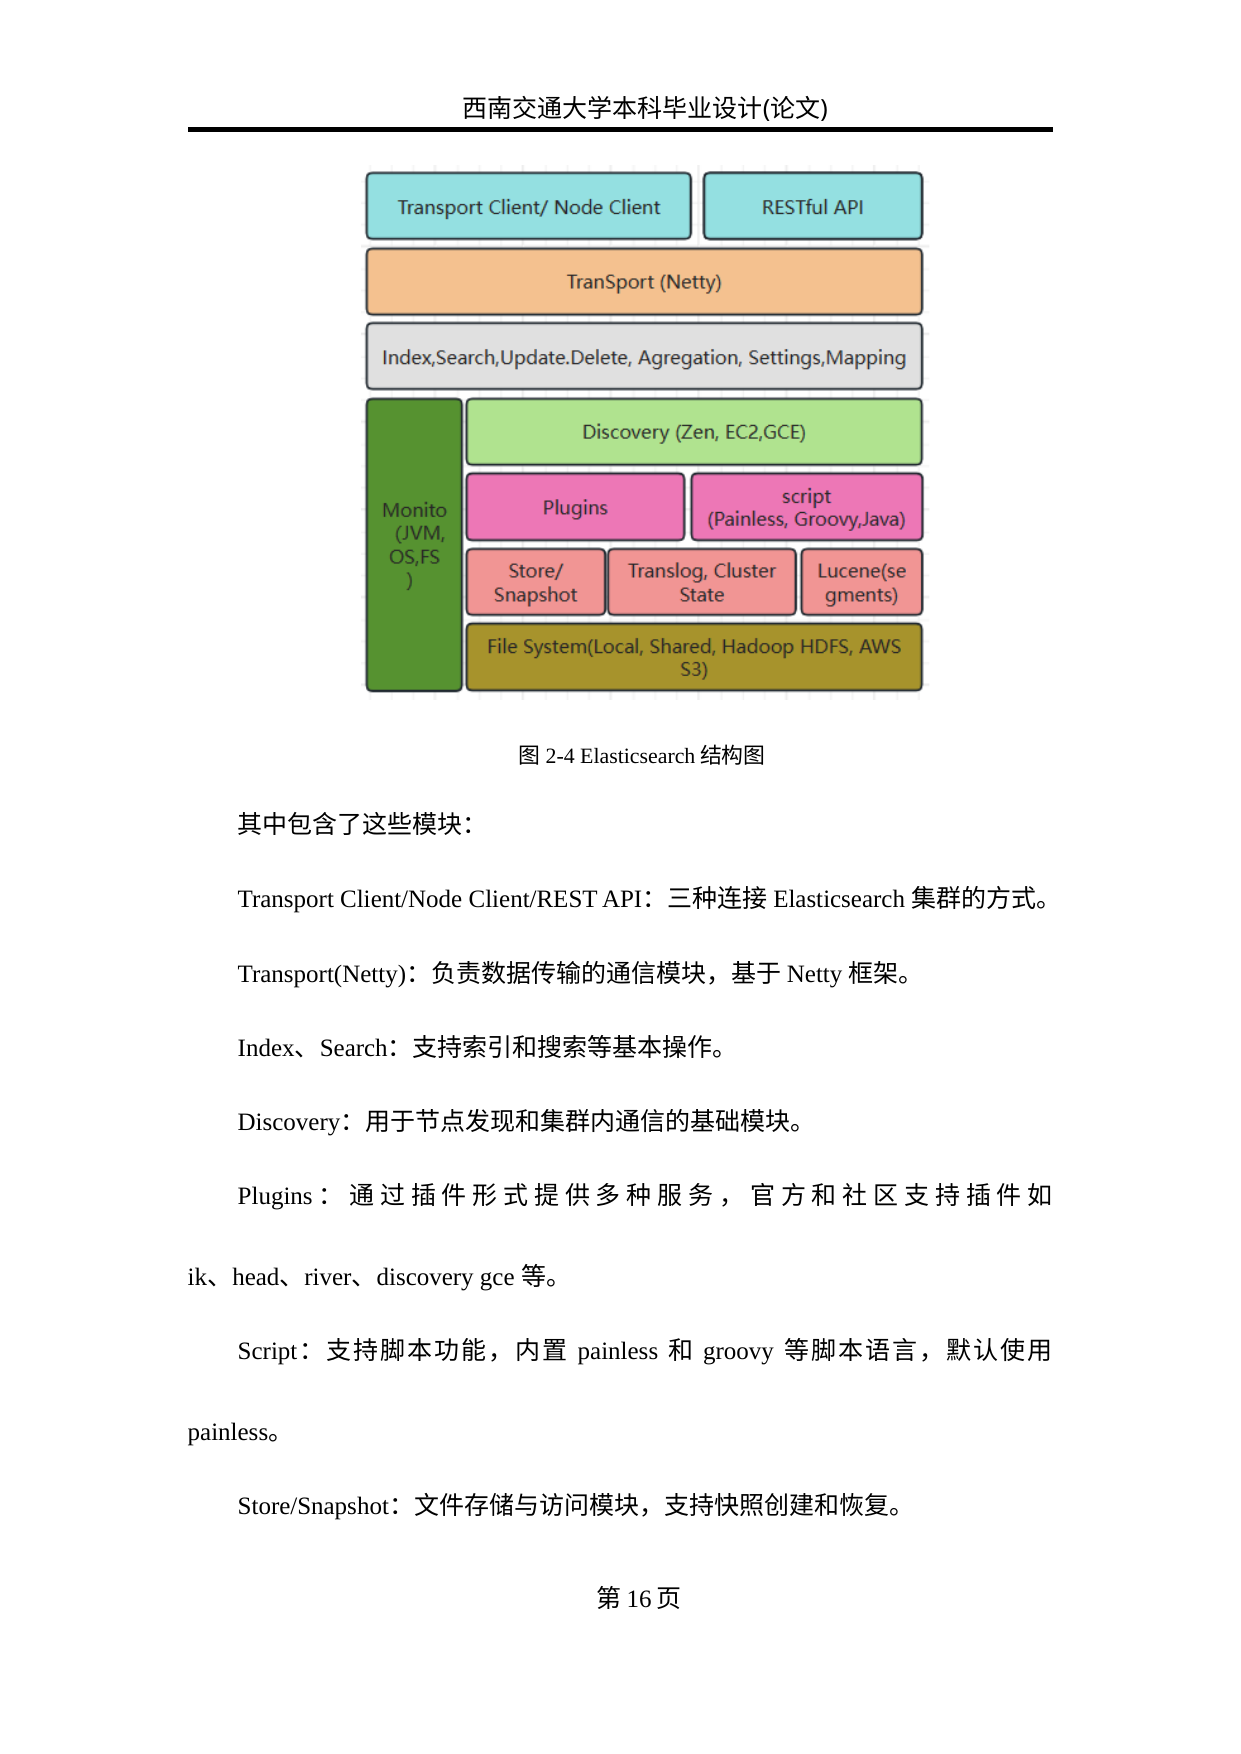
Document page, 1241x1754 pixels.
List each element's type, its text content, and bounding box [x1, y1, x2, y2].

text Index、Search：支持索引和搜索等基本操作。 [187, 1013, 1053, 1078]
text Transport Client/Node Client/REST API：三种连接 Elasticsearch 集群的方式。 [187, 864, 1053, 929]
text Store/Snapshot：文件存储与访问模块，支持快照创建和恢复。 [187, 1471, 1053, 1536]
text 其中包含了这些模块： [187, 791, 1053, 856]
text Discovery：用于节点发现和集群内通信的基础模块。 [187, 1087, 1053, 1152]
picture [361, 165, 930, 700]
text Script：支持脚本功能，内置 painless 和 groovy 等脚本语言，默认使用 painless。 [187, 1316, 1053, 1462]
text Transport(Netty)：负责数据传输的通信模块，基于 Netty 框架。 [187, 939, 1053, 1004]
text Plugins：通过插件形式提供多种服务，官方和社区支持插件如 ik、head、river、discovery gce 等。 [187, 1161, 1053, 1307]
